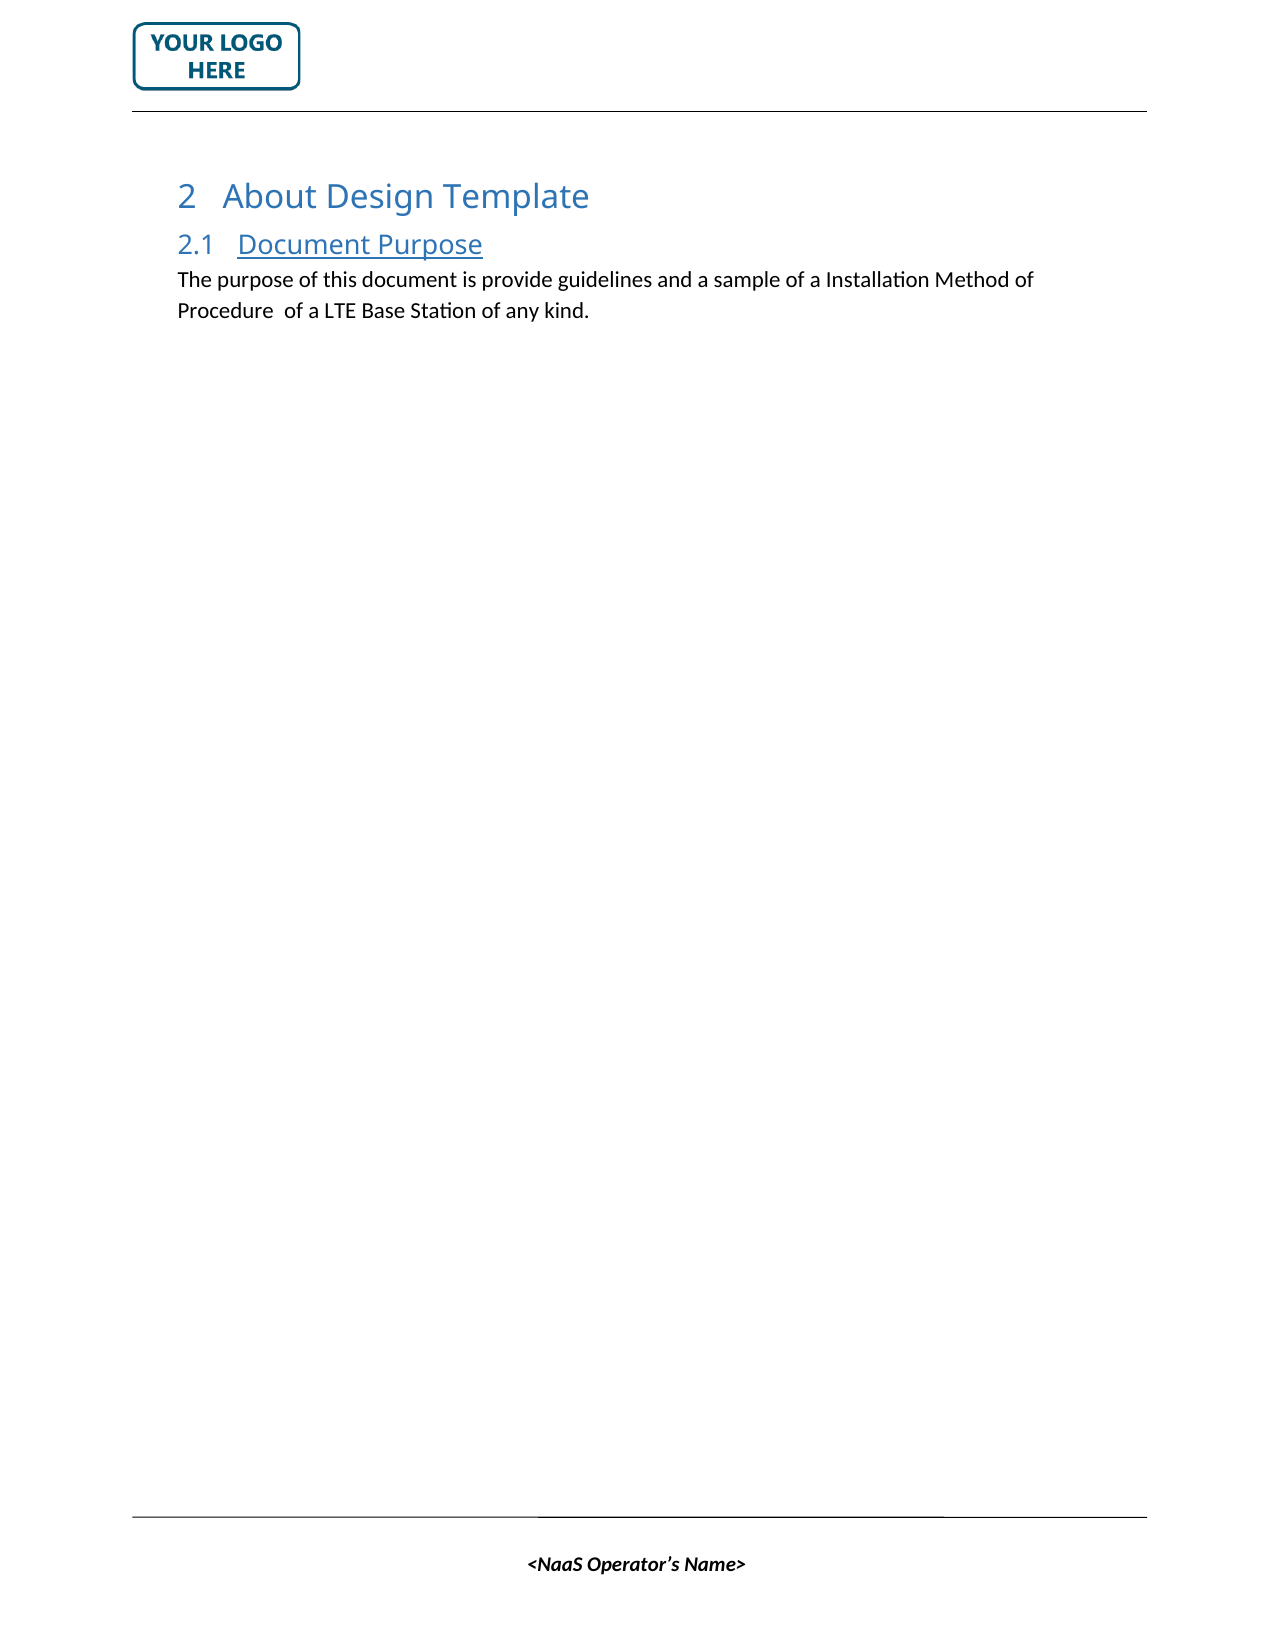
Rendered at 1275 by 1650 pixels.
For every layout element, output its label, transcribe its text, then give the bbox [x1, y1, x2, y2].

picture [132, 20, 301, 30]
picture [136, 26, 297, 86]
text The purpose of this document is provide guidelines and a sample of a Installation Method of Procedure of a LTE Base Station of any kind. [177, 266, 1098, 324]
subtitle About Design Template [177, 173, 1098, 218]
picture [132, 83, 301, 98]
subtitle Document Purpose [177, 226, 1098, 263]
